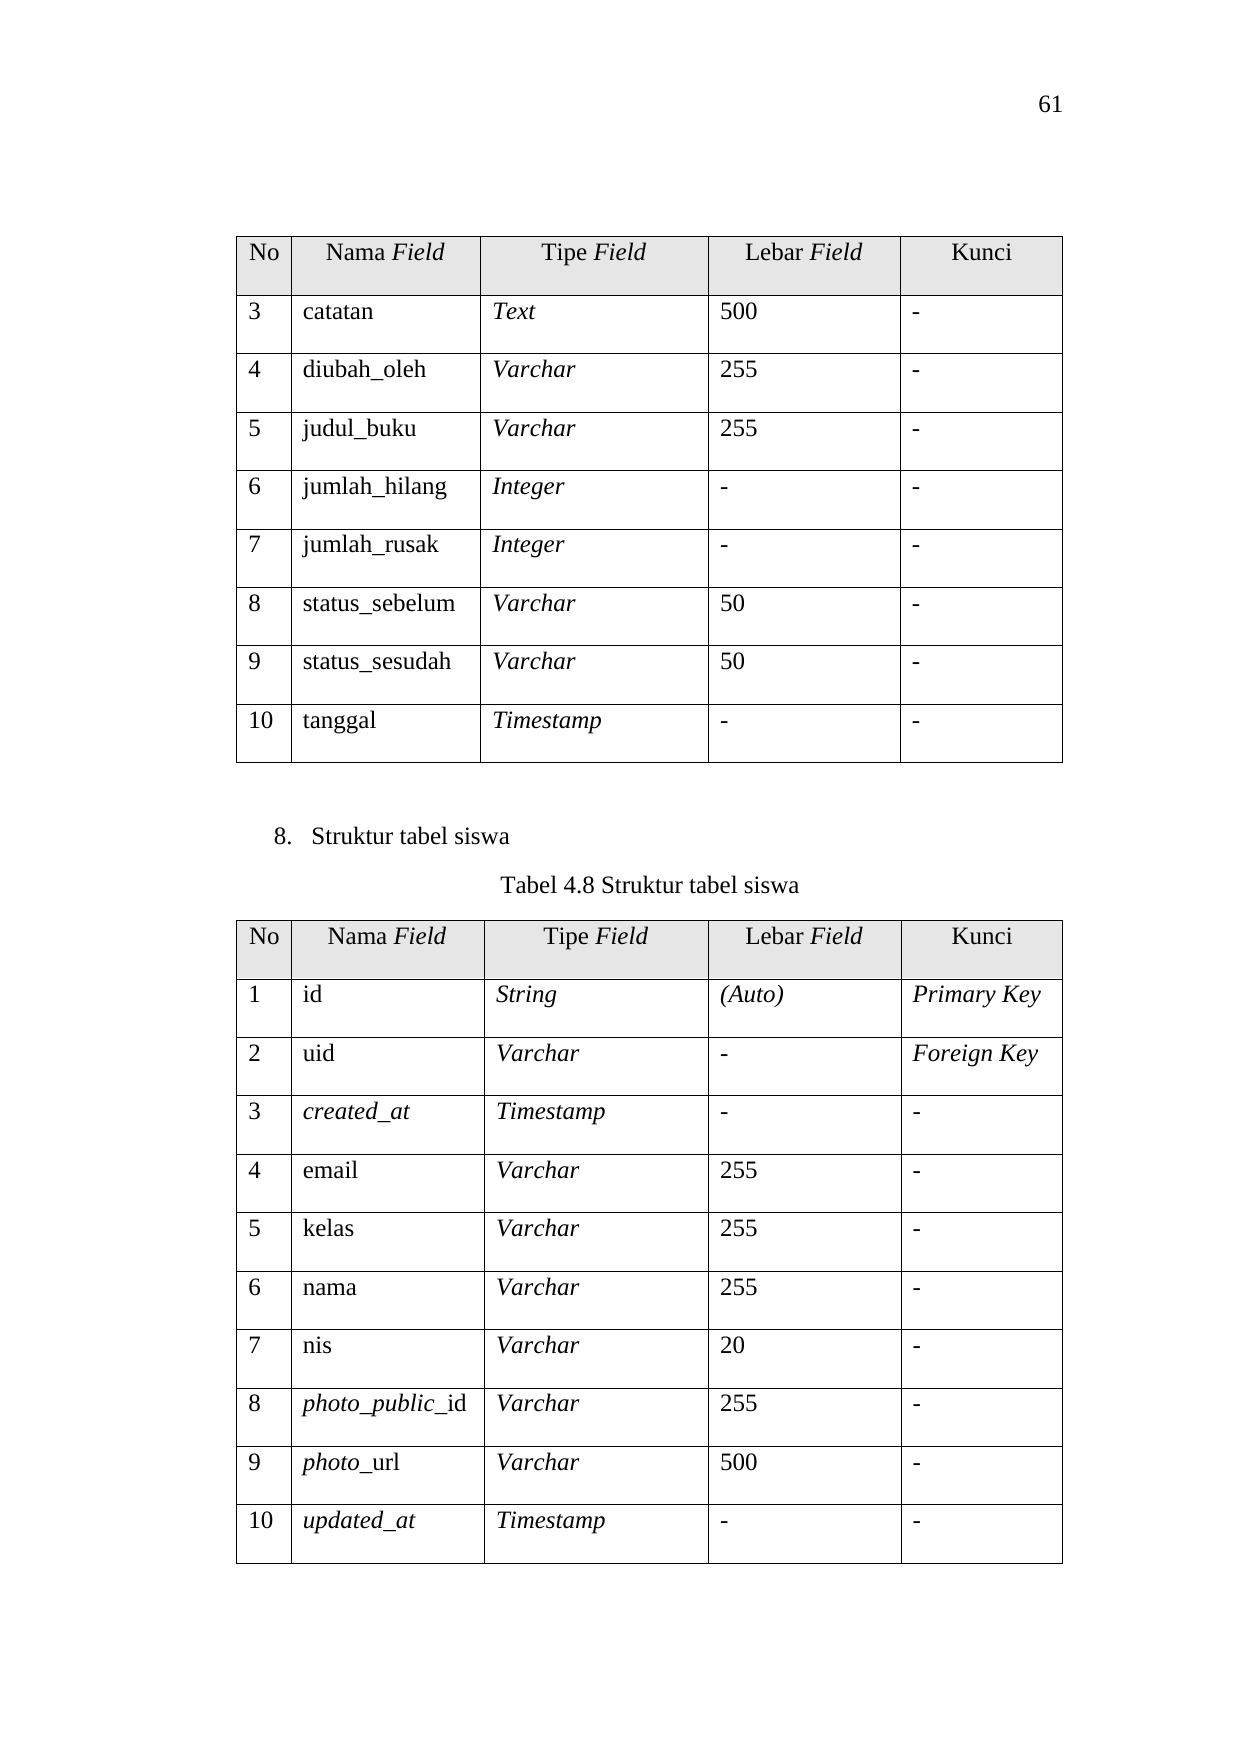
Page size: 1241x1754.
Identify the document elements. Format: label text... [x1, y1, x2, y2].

table_cell photo_url [292, 1447, 484, 1504]
table_cell Varchar [485, 1038, 708, 1095]
table_cell 6 [237, 1272, 291, 1329]
table_cell Varchar [485, 1389, 708, 1446]
table_cell Varchar [481, 354, 708, 412]
table_cell email [292, 1155, 484, 1212]
table_cell Varchar [485, 1447, 708, 1504]
table_cell - [902, 1505, 1062, 1563]
text Tabel 4.8 Struktur tabel siswa [236, 870, 1063, 899]
table_cell - [902, 1389, 1062, 1446]
table_cell created_at [292, 1096, 484, 1154]
table_cell Varchar [481, 588, 708, 645]
table_cell 6 [237, 471, 291, 528]
table_header Tipe Field [481, 237, 708, 295]
table_cell 3 [237, 1096, 291, 1154]
table_cell Varchar [481, 413, 708, 470]
table_cell uid [292, 1038, 484, 1095]
table_cell Varchar [485, 1155, 708, 1212]
table_cell 255 [709, 354, 900, 412]
table_cell jumlah_hilang [292, 471, 480, 528]
list Struktur tabel siswa [274, 821, 1063, 849]
table_cell 4 [237, 1155, 291, 1212]
table_cell 500 [709, 296, 900, 353]
table_cell 20 [709, 1330, 901, 1387]
table_cell - [902, 1272, 1062, 1329]
table_cell 9 [237, 1447, 291, 1504]
table_cell - [709, 530, 900, 587]
table_cell 3 [237, 296, 291, 353]
table_cell 7 [237, 530, 291, 587]
table_cell photo_public_id [292, 1389, 484, 1446]
table_header Kunci [902, 921, 1062, 978]
table_cell status_sesudah [292, 646, 480, 704]
table_cell - [709, 1505, 901, 1563]
table_cell updated_at [292, 1505, 484, 1563]
table_cell 8 [237, 1389, 291, 1446]
table_cell 10 [237, 705, 291, 762]
table_cell Timestamp [481, 705, 708, 762]
table_cell status_sebelum [292, 588, 480, 645]
table_cell 1 [237, 980, 291, 1037]
table_cell Varchar [481, 646, 708, 704]
table_cell Integer [481, 530, 708, 587]
table_cell id [292, 980, 484, 1037]
table_cell (Auto) [709, 980, 901, 1037]
table_cell kelas [292, 1213, 484, 1271]
table_cell - [902, 1155, 1062, 1212]
table_cell - [902, 1096, 1062, 1154]
table_cell Primary Key [902, 980, 1062, 1037]
table_cell Integer [481, 471, 708, 528]
table_header Nama Field [292, 921, 484, 978]
table_cell - [901, 705, 1062, 762]
table_cell 4 [237, 354, 291, 412]
table_cell diubah_oleh [292, 354, 480, 412]
table_cell Timestamp [485, 1505, 708, 1563]
table_cell 10 [237, 1505, 291, 1563]
table_header No [237, 237, 291, 295]
table_cell 255 [709, 1213, 901, 1271]
table_cell - [901, 646, 1062, 704]
table_cell - [901, 354, 1062, 412]
table_cell judul_buku [292, 413, 480, 470]
table_cell Varchar [485, 1213, 708, 1271]
table_cell 500 [709, 1447, 901, 1504]
table_cell - [901, 588, 1062, 645]
table_cell - [709, 1038, 901, 1095]
table_cell - [709, 471, 900, 528]
table_cell Varchar [485, 1272, 708, 1329]
table_header Tipe Field [485, 921, 708, 978]
table_cell 255 [709, 1272, 901, 1329]
table_cell Text [481, 296, 708, 353]
table_cell nama [292, 1272, 484, 1329]
table_cell catatan [292, 296, 480, 353]
table_cell 255 [709, 1389, 901, 1446]
table_cell Foreign Key [902, 1038, 1062, 1095]
table_cell 50 [709, 646, 900, 704]
table_cell - [902, 1330, 1062, 1387]
table_header No [237, 921, 291, 978]
table_cell 255 [709, 413, 900, 470]
table_cell String [485, 980, 708, 1037]
table_cell tanggal [292, 705, 480, 762]
table_cell jumlah_rusak [292, 530, 480, 587]
table_cell Timestamp [485, 1096, 708, 1154]
table_cell - [901, 471, 1062, 528]
table_cell nis [292, 1330, 484, 1387]
table_cell - [901, 296, 1062, 353]
table_header Kunci [901, 237, 1062, 295]
table_cell - [709, 1096, 901, 1154]
table_cell 50 [709, 588, 900, 645]
table_cell - [902, 1447, 1062, 1504]
table_cell - [709, 705, 900, 762]
table_cell 2 [237, 1038, 291, 1095]
table_cell - [901, 413, 1062, 470]
table_header Nama Field [292, 237, 480, 295]
table_header Lebar Field [709, 921, 901, 978]
table_cell - [902, 1213, 1062, 1271]
table_cell Varchar [485, 1330, 708, 1387]
table_cell 7 [237, 1330, 291, 1387]
table_cell 9 [237, 646, 291, 704]
table_cell 8 [237, 588, 291, 645]
table_header Lebar Field [709, 237, 900, 295]
table_cell 255 [709, 1155, 901, 1212]
table_cell - [901, 530, 1062, 587]
table_cell 5 [237, 413, 291, 470]
table_cell 5 [237, 1213, 291, 1271]
